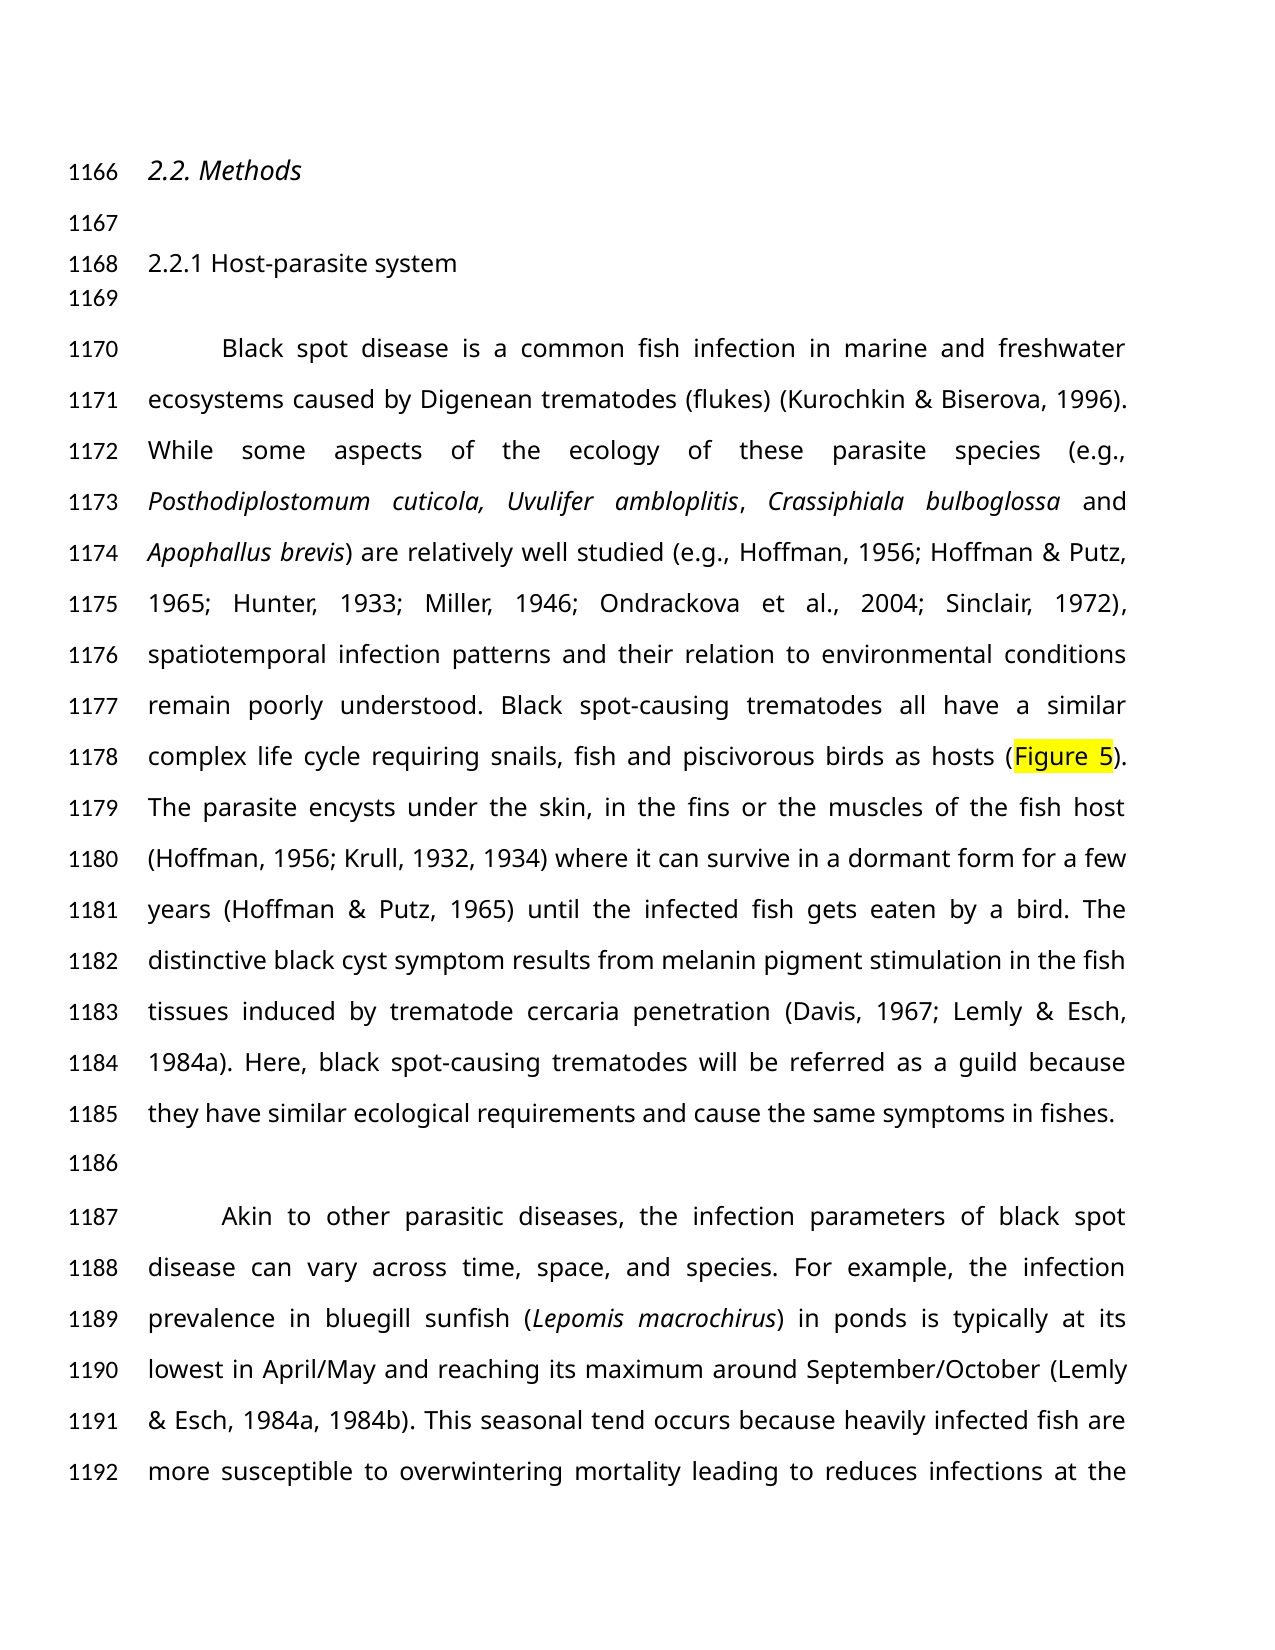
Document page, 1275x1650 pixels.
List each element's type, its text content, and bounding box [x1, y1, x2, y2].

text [148, 1198, 1127, 1487]
text Black spot disease is a common fish infection in marine and freshwater ecosystems caused by Digenean trematodes (flukes) (Kurochkin & Biserova, 1996). While some aspects of the ecology of these parasite species (e.g., Posthodiplostomum cuticola, Uvulifer ambloplitis, Crassiphiala bulboglossa and Apophallus brevis) are relatively well studied (e.g., Hoffman, 1956; Hoffman & Putz, 1965; Hunter, 1933; Miller, 1946; Ondrackova et al., 2004; Sinclair, 1972), spatiotemporal infection patterns and their relation to environmental conditions remain poorly understood. Black spot-causing trematodes all have a similar complex life cycle requiring snails, fish and piscivorous birds as hosts (Figure 5). The parasite encysts under the skin, in the fins or the muscles of the fish host (Hoffman, 1956; Krull, 1932, 1934) where it can survive in a dormant form for a few years (Hoffman & Putz, 1965) until the infected fish gets eaten by a bird. The distinctive black cyst symptom results from melanin pigment stimulation in the fish tissues induced by trematode cercaria penetration (Davis, 1967; Lemly & Esch, 1984a). Here, black spot-causing trematodes will be referred as a guild because they have similar ecological requirements and cause the same symptoms in fishes. [148, 331, 1127, 1130]
subtitle 2.2. Methods [148, 152, 1127, 189]
subtitle 2.2.1 Host-parasite system [148, 245, 1127, 279]
